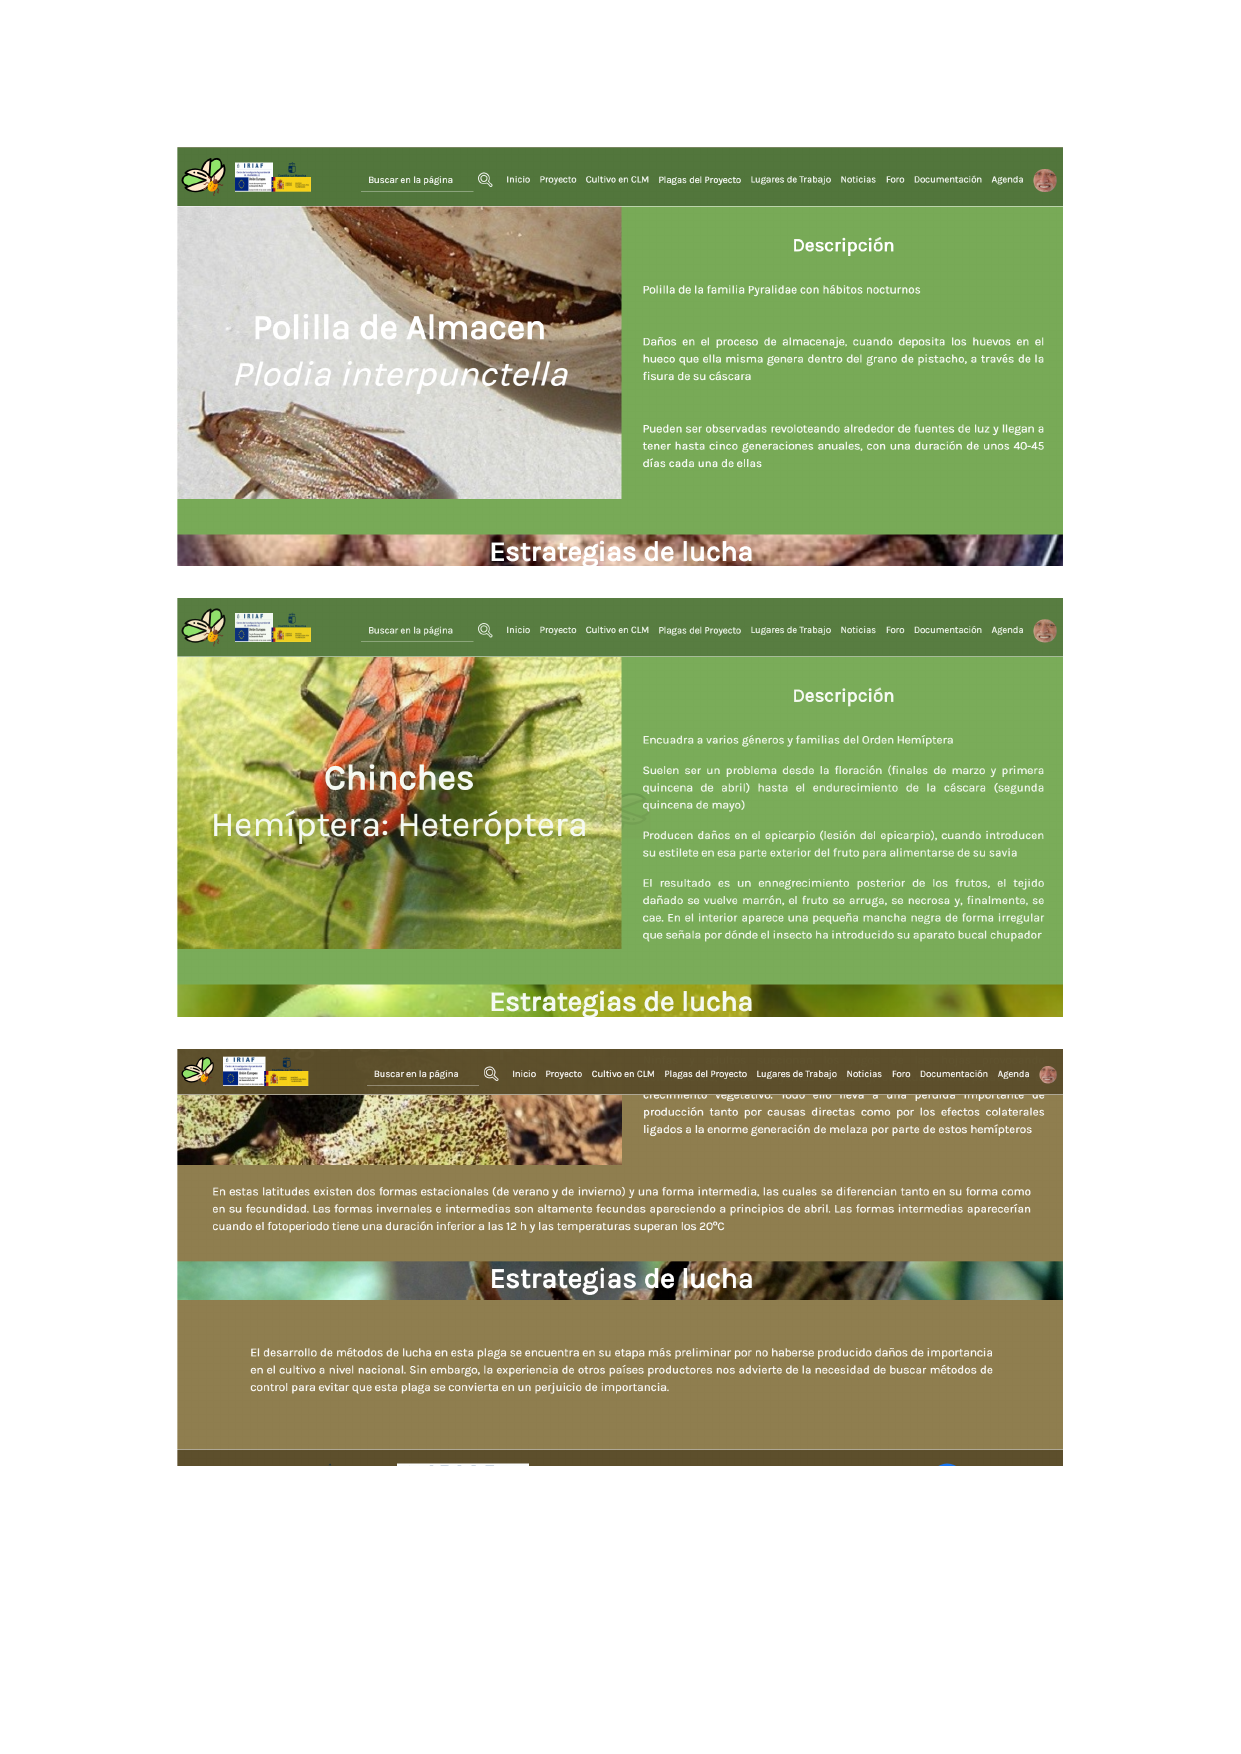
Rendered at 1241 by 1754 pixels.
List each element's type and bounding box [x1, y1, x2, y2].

picture [177, 598, 1063, 1017]
picture [177, 147, 1063, 566]
picture [177, 1049, 1063, 1466]
